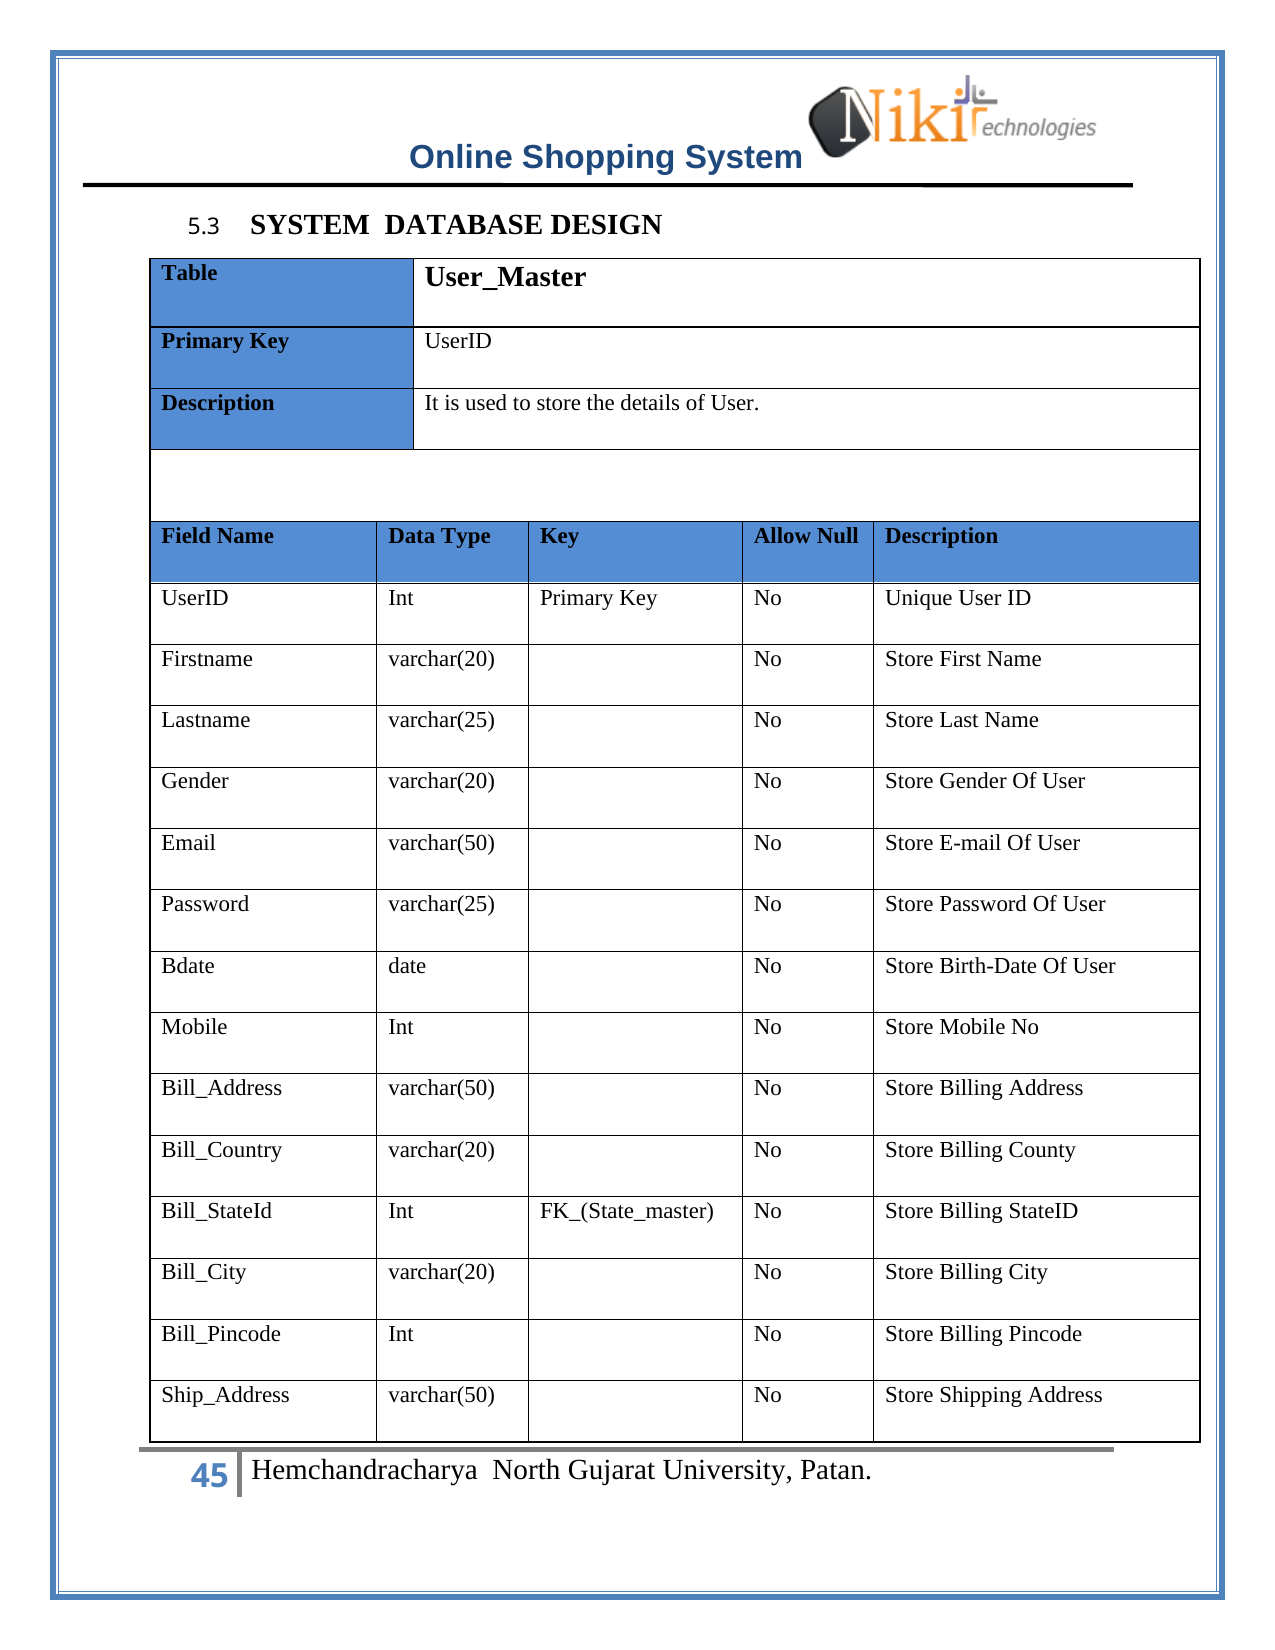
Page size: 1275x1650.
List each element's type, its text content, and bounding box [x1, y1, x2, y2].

table_cell Store Billing Address [874, 1074, 1199, 1135]
table_cell varchar(50) [377, 829, 528, 889]
table_cell Store E-mail Of User [874, 829, 1199, 889]
table_cell UserID [414, 328, 1199, 388]
table_cell varchar(25) [377, 890, 528, 951]
table_cell Primary Key [151, 328, 413, 388]
table_cell varchar(20) [377, 1136, 528, 1196]
table_cell FK_(State_master) [529, 1197, 742, 1257]
table_cell [529, 1136, 742, 1196]
table_cell No [743, 768, 873, 828]
table_cell Gender [151, 768, 376, 828]
table_cell Store First Name [874, 645, 1199, 705]
table_cell varchar(20) [377, 768, 528, 828]
table_cell Field Name [151, 522, 376, 582]
table_header Table [151, 259, 413, 326]
table_cell varchar(50) [377, 1381, 528, 1441]
table_cell [529, 1381, 742, 1441]
table_cell Int [377, 1197, 528, 1257]
table_cell Store Shipping Address [874, 1381, 1199, 1441]
table_header User_Master [414, 259, 1199, 326]
table_cell [529, 1259, 742, 1319]
table_cell [529, 768, 742, 828]
table_cell Description [874, 522, 1199, 582]
picture [803, 75, 1103, 169]
table_cell No [743, 645, 873, 705]
table_cell No [743, 706, 873, 767]
table_cell No [743, 1197, 873, 1257]
list SYSTEM DATABASE DESIGN [187, 207, 1125, 241]
table_cell No [743, 1136, 873, 1196]
table_cell [151, 450, 1199, 521]
table_cell Store Gender Of User [874, 768, 1199, 828]
table_cell Bill_Country [151, 1136, 376, 1196]
table_cell varchar(20) [377, 645, 528, 705]
table_cell varchar(25) [377, 706, 528, 767]
table_cell varchar(20) [377, 1259, 528, 1319]
table_cell Bill_Pincode [151, 1320, 376, 1380]
table_cell [529, 645, 742, 705]
table_cell [529, 829, 742, 889]
table_cell Bill_City [151, 1259, 376, 1319]
table_cell Bill_Address [151, 1074, 376, 1135]
table_cell [529, 1320, 742, 1380]
table_cell Description [151, 389, 413, 449]
table_cell Bill_StateId [151, 1197, 376, 1257]
table_cell Store Mobile No [874, 1013, 1199, 1073]
table_cell Password [151, 890, 376, 951]
table_cell Store Billing StateID [874, 1197, 1199, 1257]
table_cell No [743, 1259, 873, 1319]
table_cell No [743, 1381, 873, 1441]
table_cell Bdate [151, 952, 376, 1012]
table_cell Email [151, 829, 376, 889]
table_cell No [743, 1074, 873, 1135]
table_cell No [743, 584, 873, 644]
table_cell No [743, 952, 873, 1012]
table_cell Store Birth-Date Of User [874, 952, 1199, 1012]
table_cell [529, 1074, 742, 1135]
table_cell Lastname [151, 706, 376, 767]
table_cell Int [377, 1013, 528, 1073]
table_cell Int [377, 1320, 528, 1380]
table_cell Ship_Address [151, 1381, 376, 1441]
table_cell Mobile [151, 1013, 376, 1073]
table_cell Unique User ID [874, 584, 1199, 644]
table_cell date [377, 952, 528, 1012]
table_cell No [743, 1320, 873, 1380]
table_cell [529, 890, 742, 951]
table_cell Data Type [377, 522, 528, 582]
table_cell UserID [151, 584, 376, 644]
table_cell [529, 1013, 742, 1073]
table_cell [529, 706, 742, 767]
table_cell Int [377, 584, 528, 644]
table_cell Store Billing Pincode [874, 1320, 1199, 1380]
table_cell It is used to store the details of User. [414, 389, 1199, 449]
table_cell No [743, 829, 873, 889]
table_cell [529, 952, 742, 1012]
table_cell Firstname [151, 645, 376, 705]
table_cell Key [529, 522, 742, 582]
table_cell Primary Key [529, 584, 742, 644]
table_cell Store Last Name [874, 706, 1199, 767]
table_cell No [743, 890, 873, 951]
table_cell varchar(50) [377, 1074, 528, 1135]
table_cell Store Billing County [874, 1136, 1199, 1196]
table_cell Allow Null [743, 522, 873, 582]
table_cell Store Billing City [874, 1259, 1199, 1319]
table_cell No [743, 1013, 873, 1073]
table_cell Store Password Of User [874, 890, 1199, 951]
